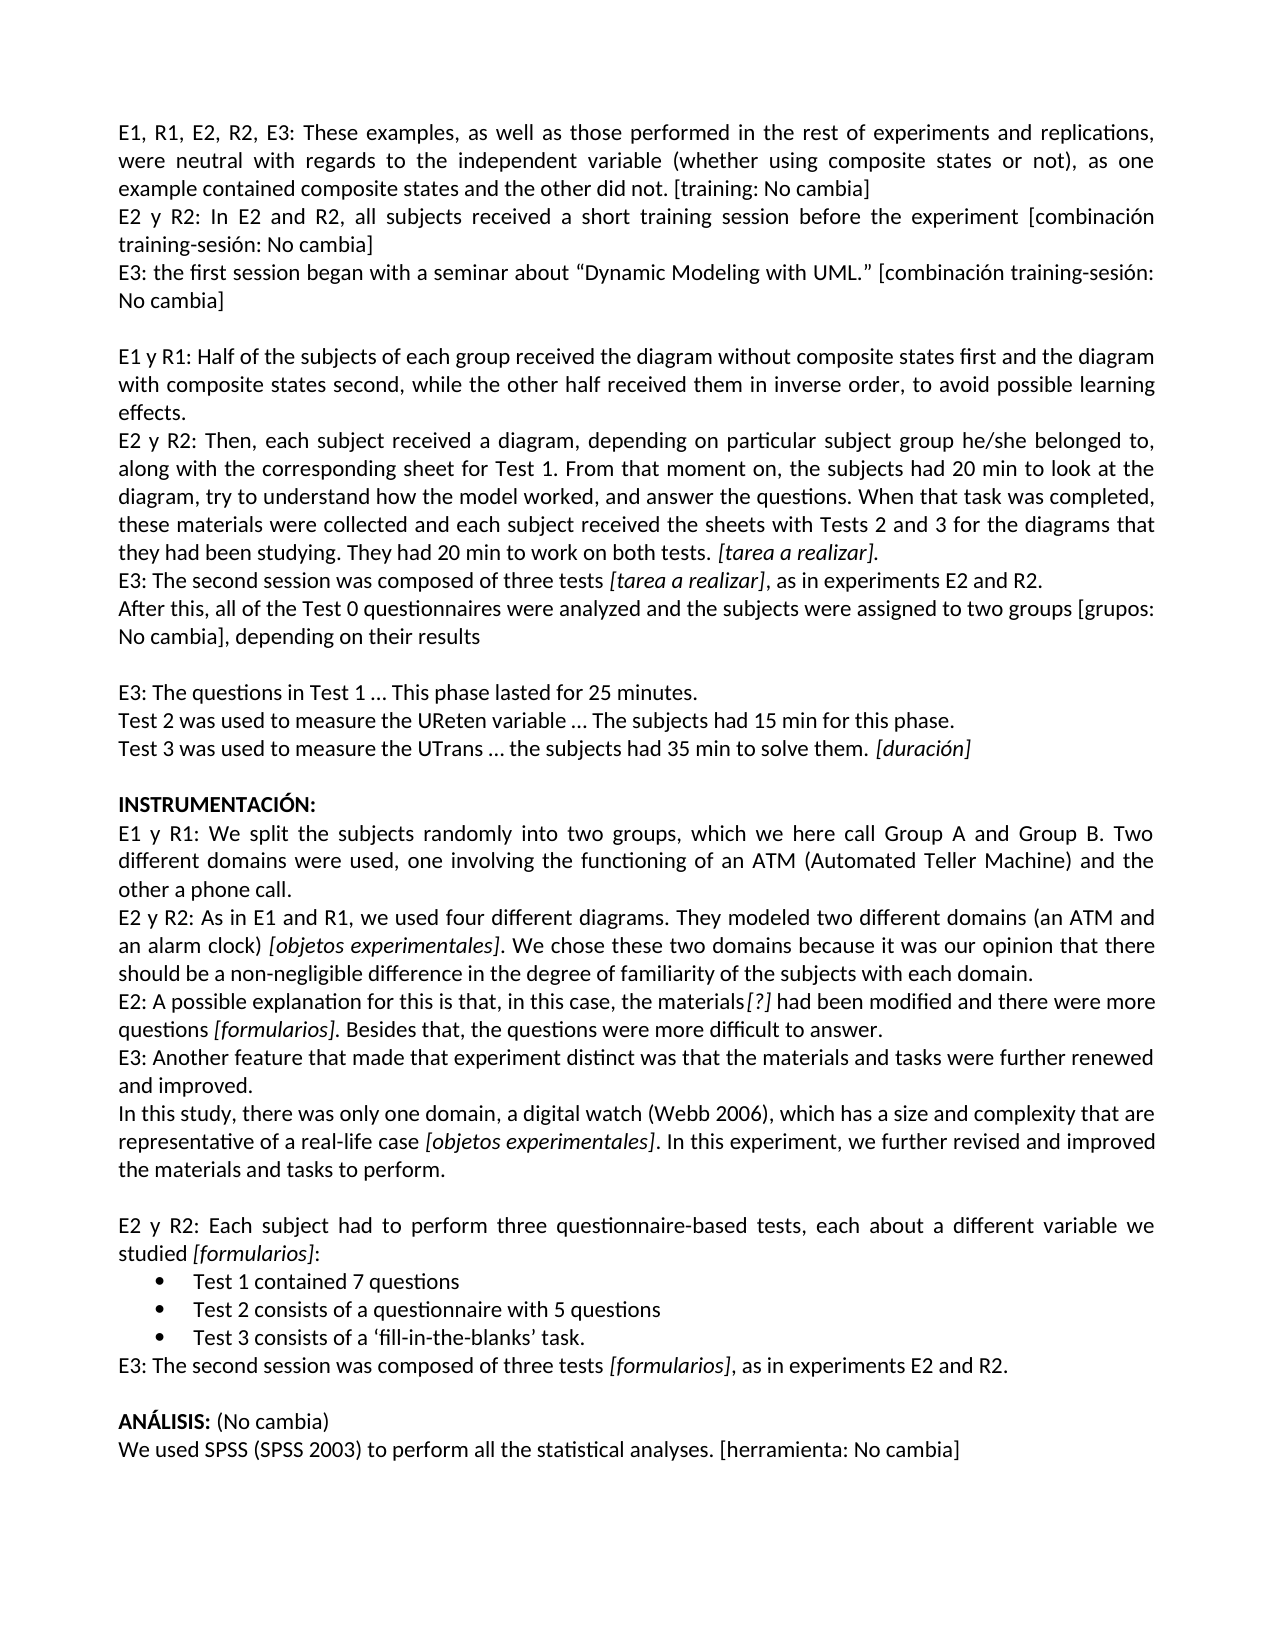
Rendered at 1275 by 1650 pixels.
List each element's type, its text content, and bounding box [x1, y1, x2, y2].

text In this study, there was only one domain, a digital watch (Webb 2006), which has a size and complexity that are representative of a real-life case [objetos experimentales]. In this experiment, we further revised and improved the materials and tasks to perform. [118, 1099, 1157, 1183]
list Test 1 contained 7 questions [156, 1267, 1157, 1295]
text E3: Another feature that made that experiment distinct was that the materials and tasks were further renewed and improved. [118, 1043, 1157, 1099]
list Test 2 consists of a questionnaire with 5 questions [156, 1295, 1157, 1323]
text After this, all of the Test 0 questionnaires were analyzed and the subjects were assigned to two groups [grupos: No cambia], depending on their results [118, 594, 1157, 651]
text E2 y R2: As in E1 and R1, we used four different diagrams. They modeled two different domains (an ATM and an alarm clock) [objetos experimentales]. We chose these two domains because it was our opinion that there should be a non-negligible difference in the degree of familiarity of the subjects with each domain. [118, 903, 1157, 987]
text E3: The questions in Test 1 … This phase lasted for 25 minutes. [118, 678, 1157, 707]
text Test 3 was used to measure the UTrans … the subjects had 35 min to solve them. [duración] [118, 734, 1157, 763]
text Test 2 was used to measure the UReten variable … The subjects had 15 min for this phase. [118, 707, 1157, 734]
text We used SPSS (SPSS 2003) to perform all the statistical analyses. [herramienta: No cambia] [118, 1435, 1157, 1463]
list Test 3 consists of a ‘fill-in-the-blanks’ task. [156, 1323, 1157, 1351]
text E3: The second session was composed of three tests [formularios], as in experiments E2 and R2. [118, 1351, 1157, 1379]
text E2 y R2: In E2 and R2, all subjects received a short training session before the experiment [combinación training-sesión: No cambia] [118, 202, 1157, 258]
text E3: the first session began with a seminar about “Dynamic Modeling with UML.” [combinación training-sesión: No cambia] [118, 258, 1157, 314]
text E2 y R2: Then, each subject received a diagram, depending on particular subject group he/she belonged to, along with the corresponding sheet for Test 1. From that moment on, the subjects had 20 min to look at the diagram, try to understand how the model worked, and answer the questions. When that task was completed, these materials were collected and each subject received the sheets with Tests 2 and 3 for the diagrams that they had been studying. They had 20 min to work on both tests. [tarea a realizar]. [118, 426, 1157, 566]
text ANÁLISIS: (No cambia) [118, 1407, 1157, 1435]
text E2 y R2: Each subject had to perform three questionnaire-based tests, each about a different variable we studied [formularios]: [118, 1211, 1157, 1267]
text E1, R1, E2, R2, E3: These examples, as well as those performed in the rest of experiments and replications, were neutral with regards to the independent variable (whether using composite states or not), as one example contained composite states and the other did not. [training: No cambia] [118, 118, 1157, 202]
text E1 y R1: Half of the subjects of each group received the diagram without composite states first and the diagram with composite states second, while the other half received them in inverse order, to avoid possible learning effects. [118, 342, 1157, 426]
text INSTRUMENTACIÓN: [118, 791, 1157, 819]
text E3: The second session was composed of three tests [tarea a realizar], as in experiments E2 and R2. [118, 566, 1157, 594]
text E1 y R1: We split the subjects randomly into two groups, which we here call Group A and Group B. Two different domains were used, one involving the functioning of an ATM (Automated Teller Machine) and the other a phone call. [118, 819, 1157, 903]
text E2: A possible explanation for this is that, in this case, the materials[?] had been modified and there were more questions [formularios]. Besides that, the questions were more difficult to answer. [118, 987, 1157, 1043]
